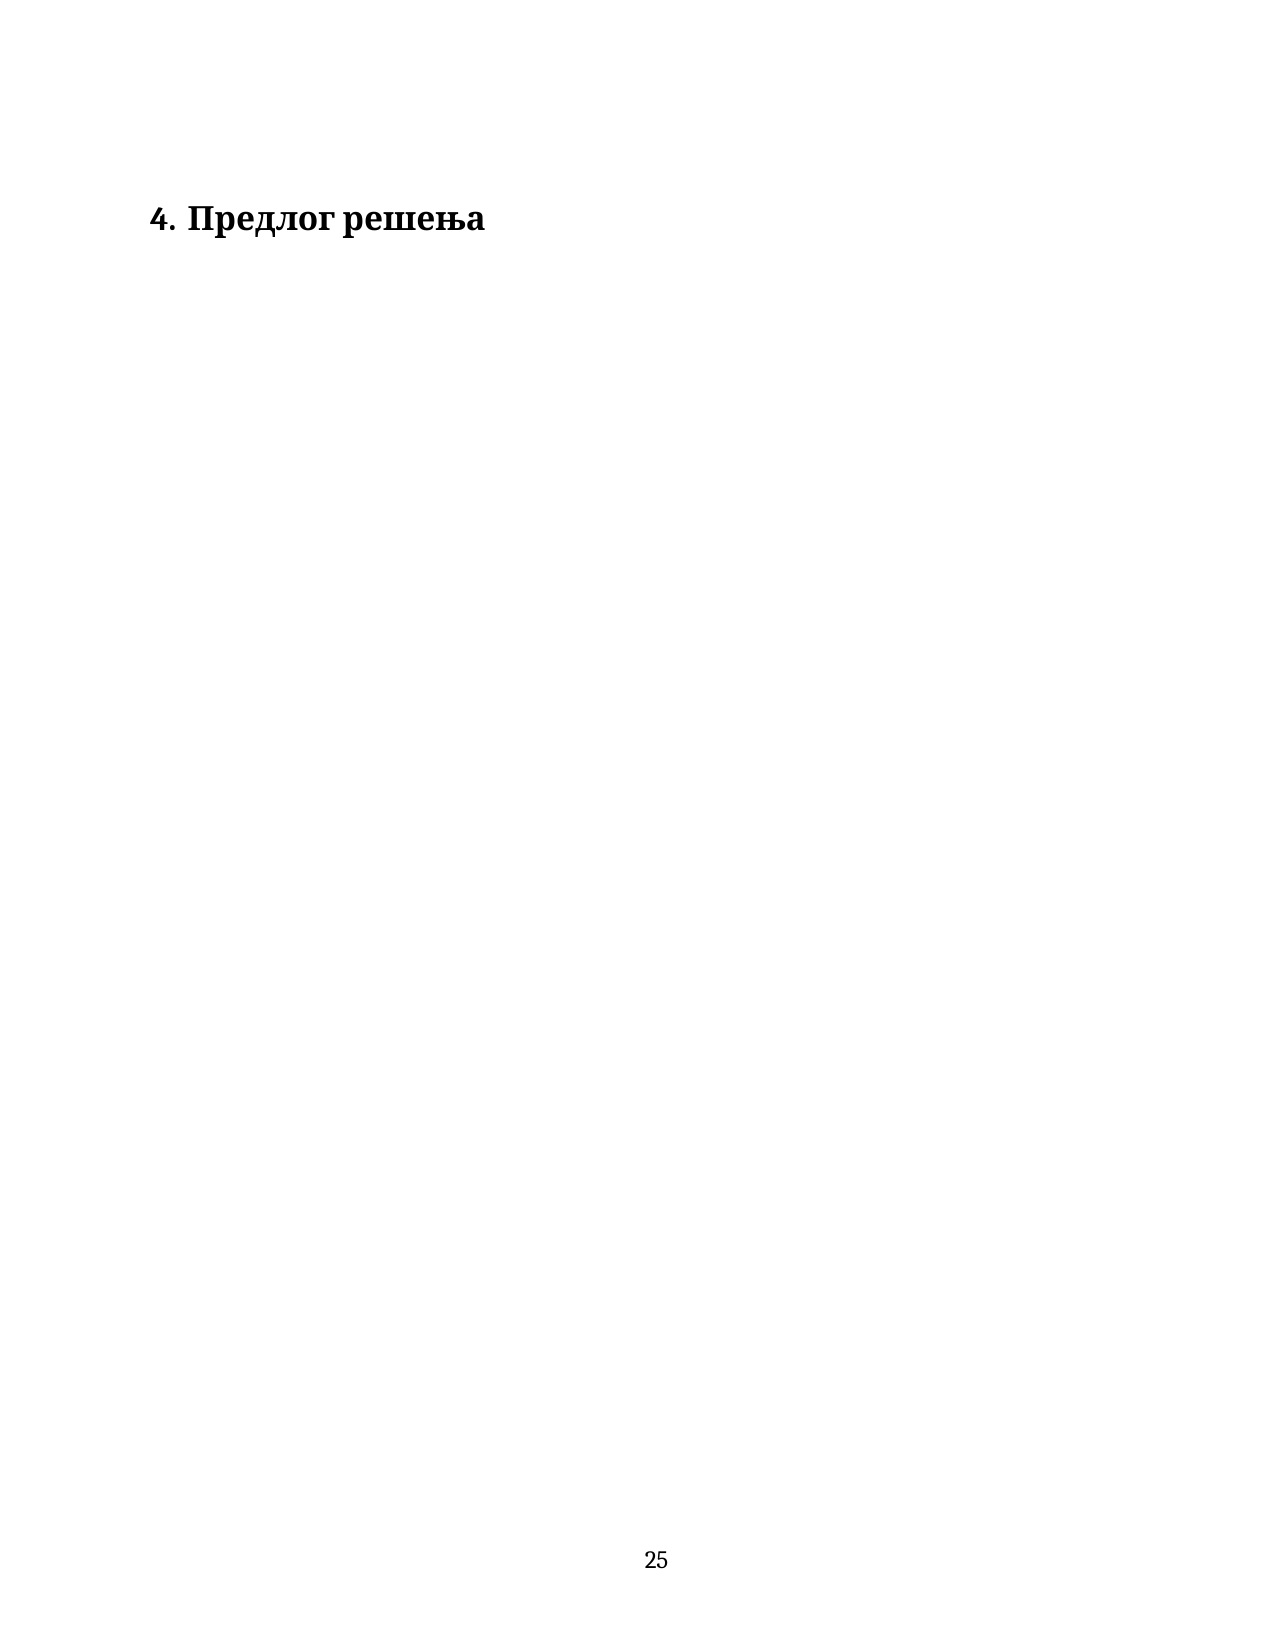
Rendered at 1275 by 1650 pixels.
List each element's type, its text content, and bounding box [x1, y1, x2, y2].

subtitle Предлог решења [150, 200, 1125, 238]
